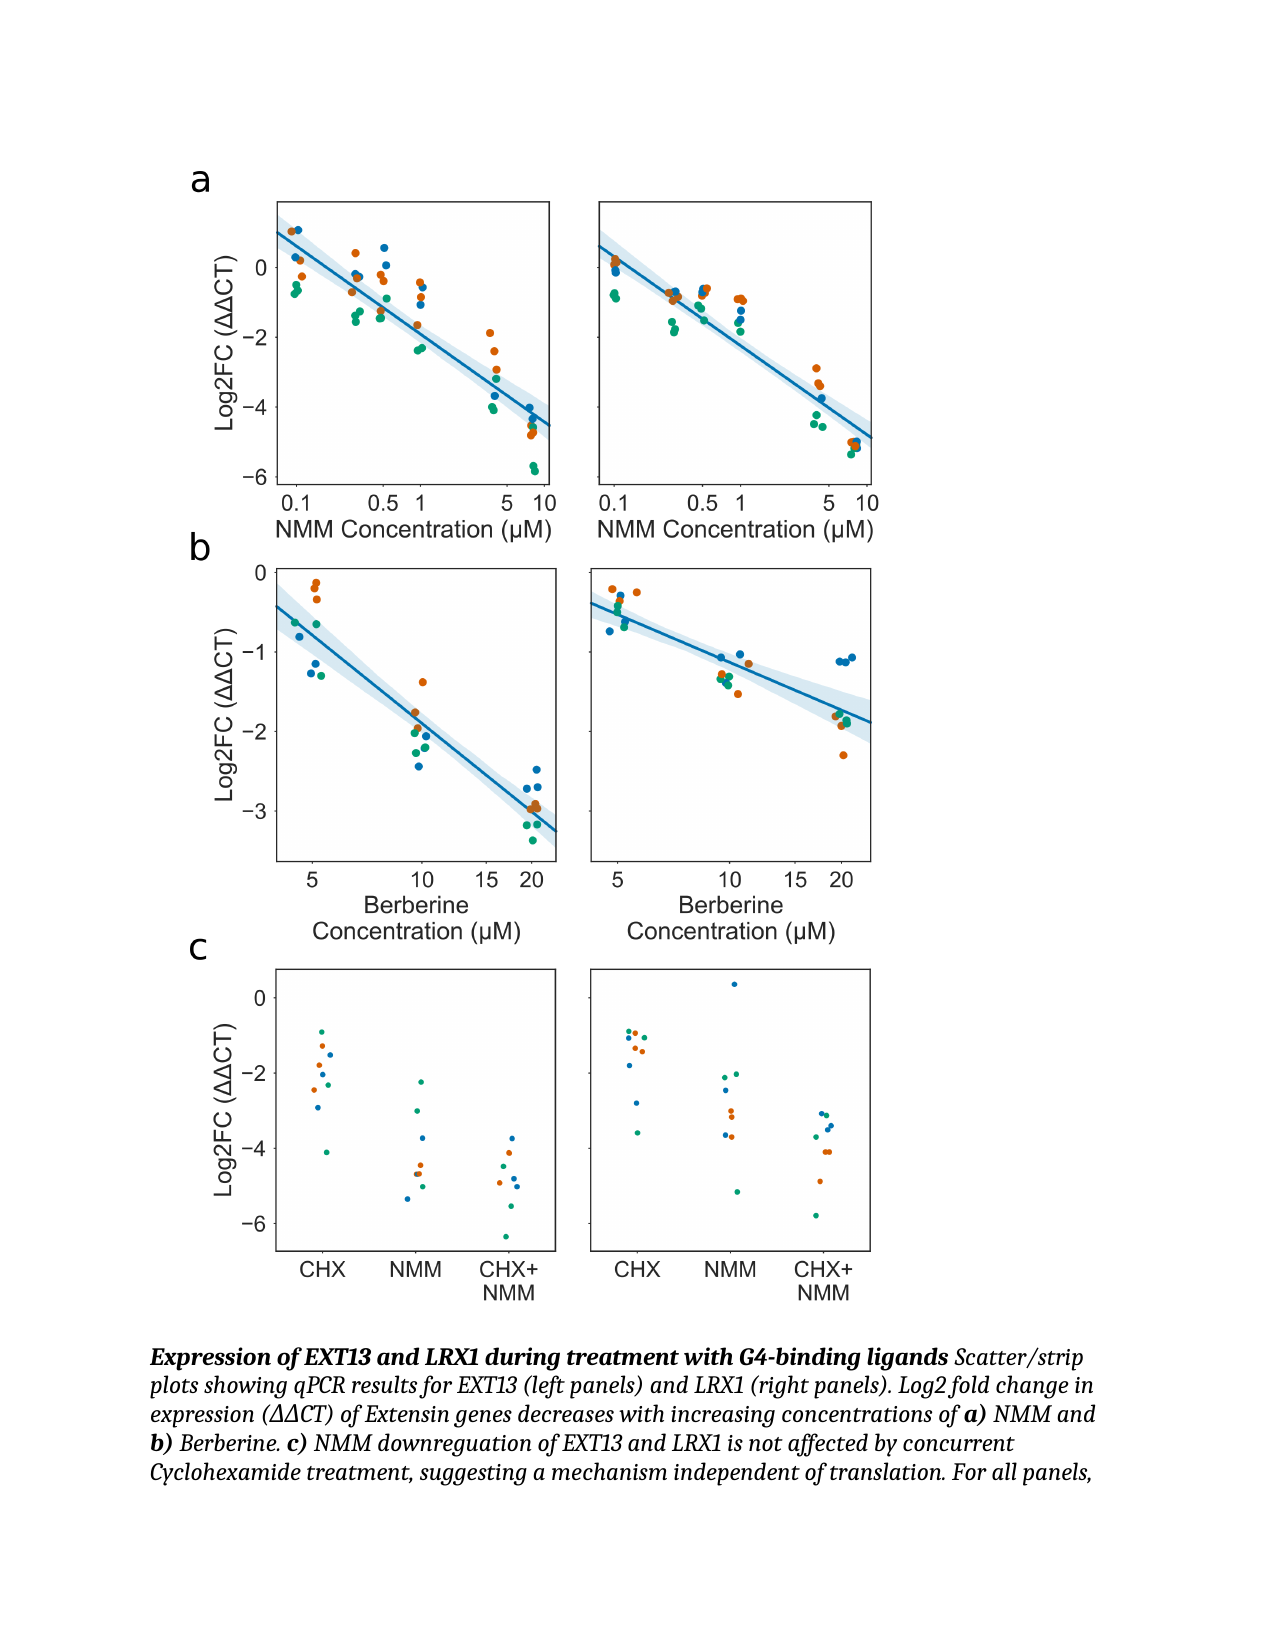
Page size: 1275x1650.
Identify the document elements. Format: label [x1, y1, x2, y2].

text [150, 1343, 1125, 1486]
picture [168, 150, 900, 1322]
